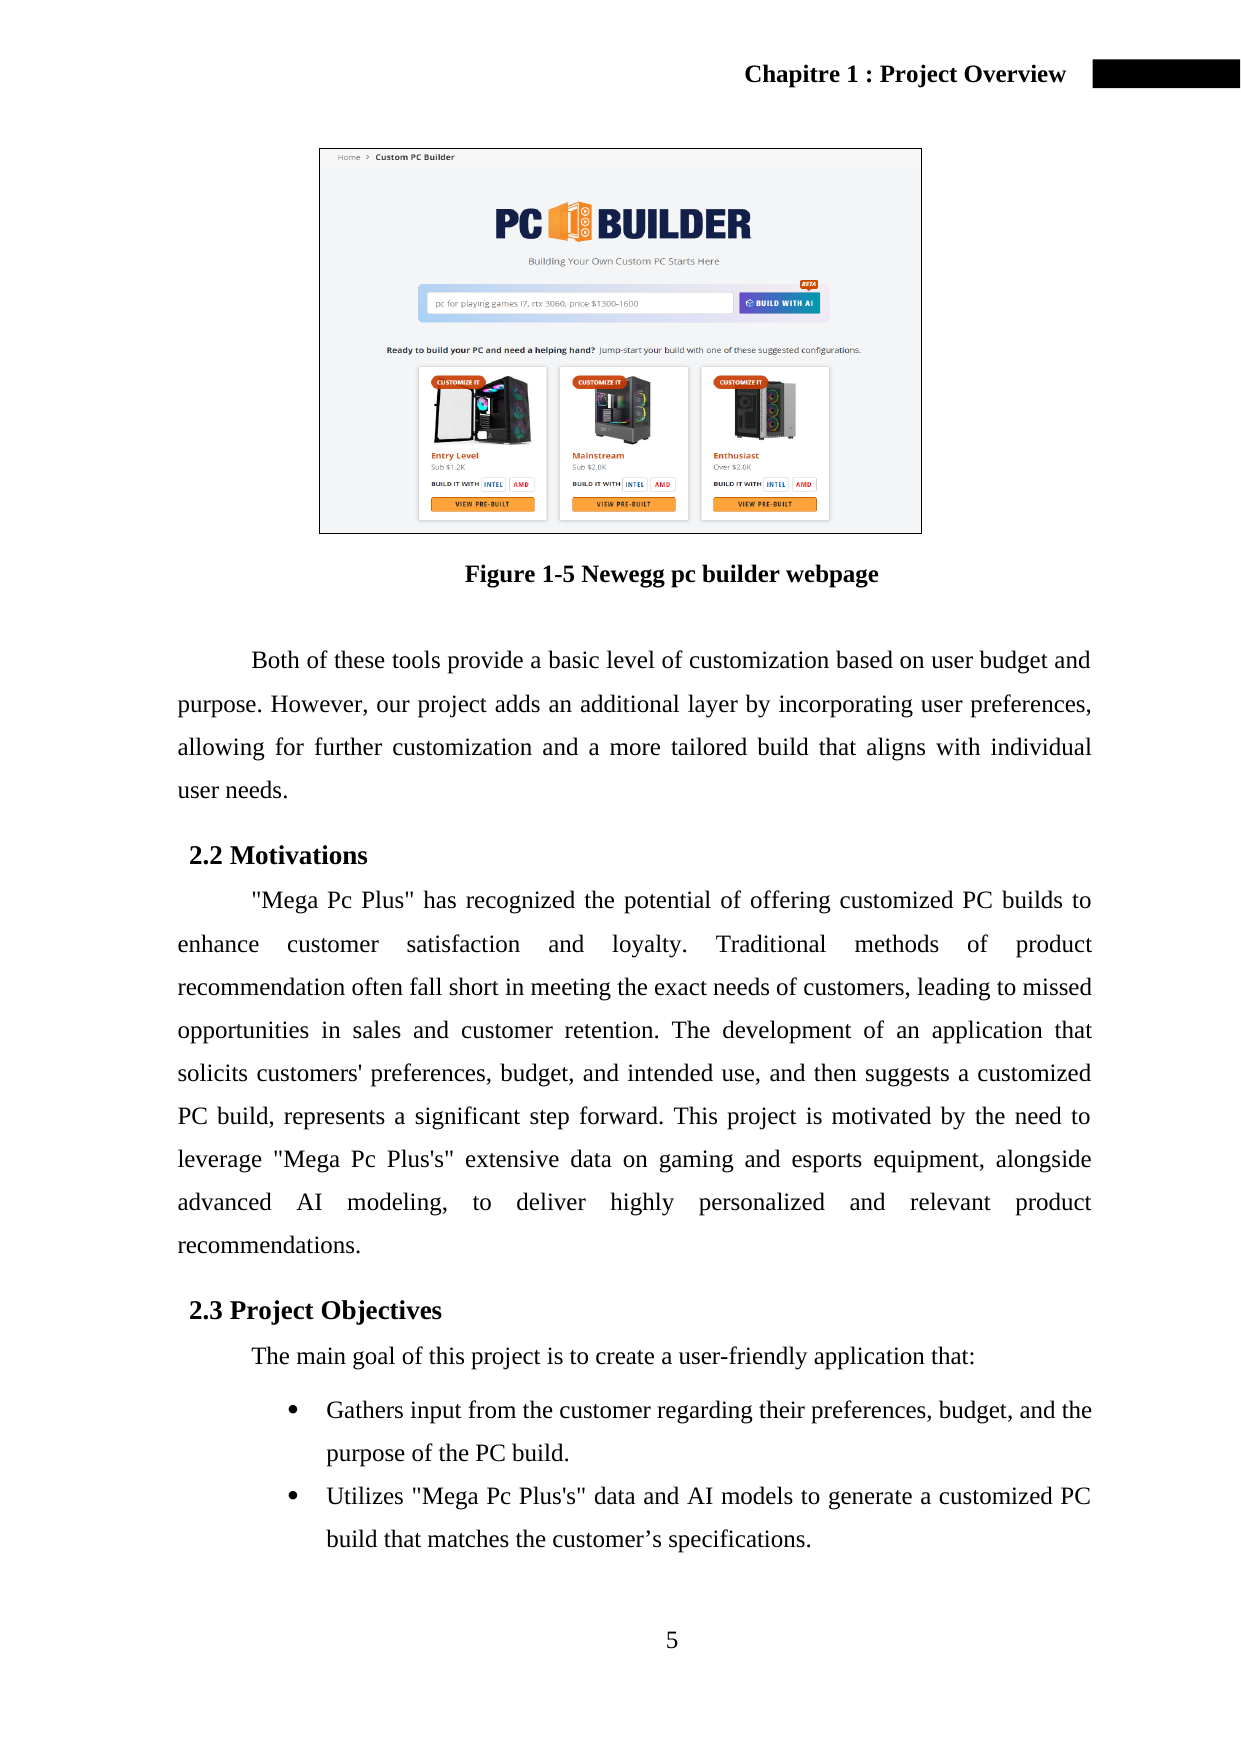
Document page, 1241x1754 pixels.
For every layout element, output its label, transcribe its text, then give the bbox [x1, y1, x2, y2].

text "Mega Pc Plus" has recognized the potential of offering customized PC builds to enhance customer satisfaction and loyalty. Traditional methods of product recommendation often fall short in meeting the exact needs of customers, leading to missed opportunities in sales and customer retention. The development of an application that solicits customers' preferences, budget, and intended use, and then suggests a customized PC build, represents a significant step forward. This project is motivated by the need to leverage "Mega Pc Plus's" extensive data on gaming and esports equipment, alongside advanced AI modeling, to deliver highly personalized and relevant product recommendations. [177, 886, 1093, 1259]
subtitle Project Objectives [189, 1294, 1093, 1326]
list Utilizes "Mega Pc Plus's" data and AI models to generate a customized PC build that matches the customer’s specifications. [288, 1481, 1093, 1553]
text The main goal of this project is to create a user-friendly application that: [177, 1341, 1093, 1370]
picture [320, 149, 921, 533]
list Gathers input from the customer regarding their preferences, budget, and the purpose of the PC build. [288, 1395, 1093, 1467]
subtitle Motivations [189, 839, 1093, 870]
text Figure ‎1-5 Newegg pc builder webpage [177, 559, 1093, 588]
text Both of these tools provide a basic level of customization based on user budget and purpose. However, our project adds an additional layer by incorporating user preferences, allowing for further customization and a more tailored build that aligns with individual user needs. [177, 646, 1093, 804]
